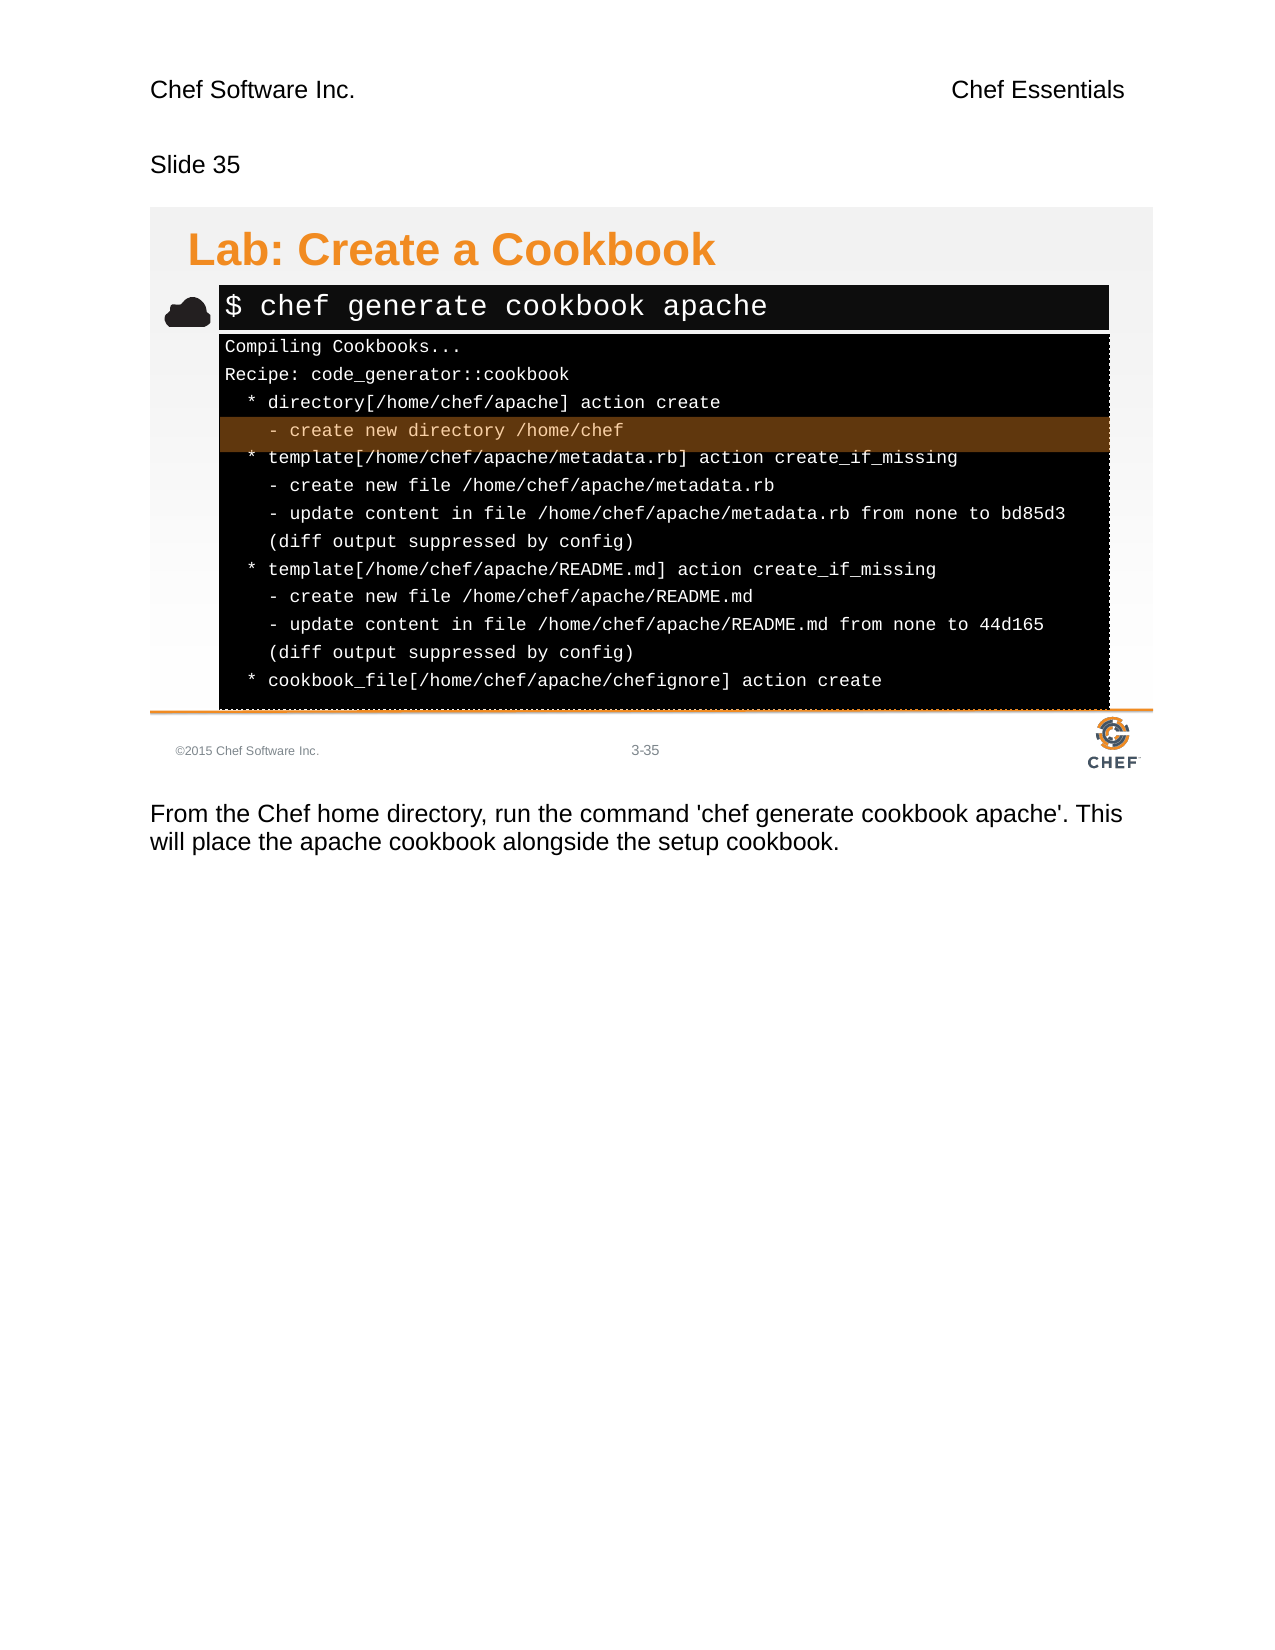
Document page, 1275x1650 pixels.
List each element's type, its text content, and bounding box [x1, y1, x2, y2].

text Slide 35 [150, 150, 1125, 179]
text From the Chef home directory, run the command 'chef generate cookbook apache'. This will place the apache cookbook alongside the setup cookbook. [150, 798, 1125, 856]
